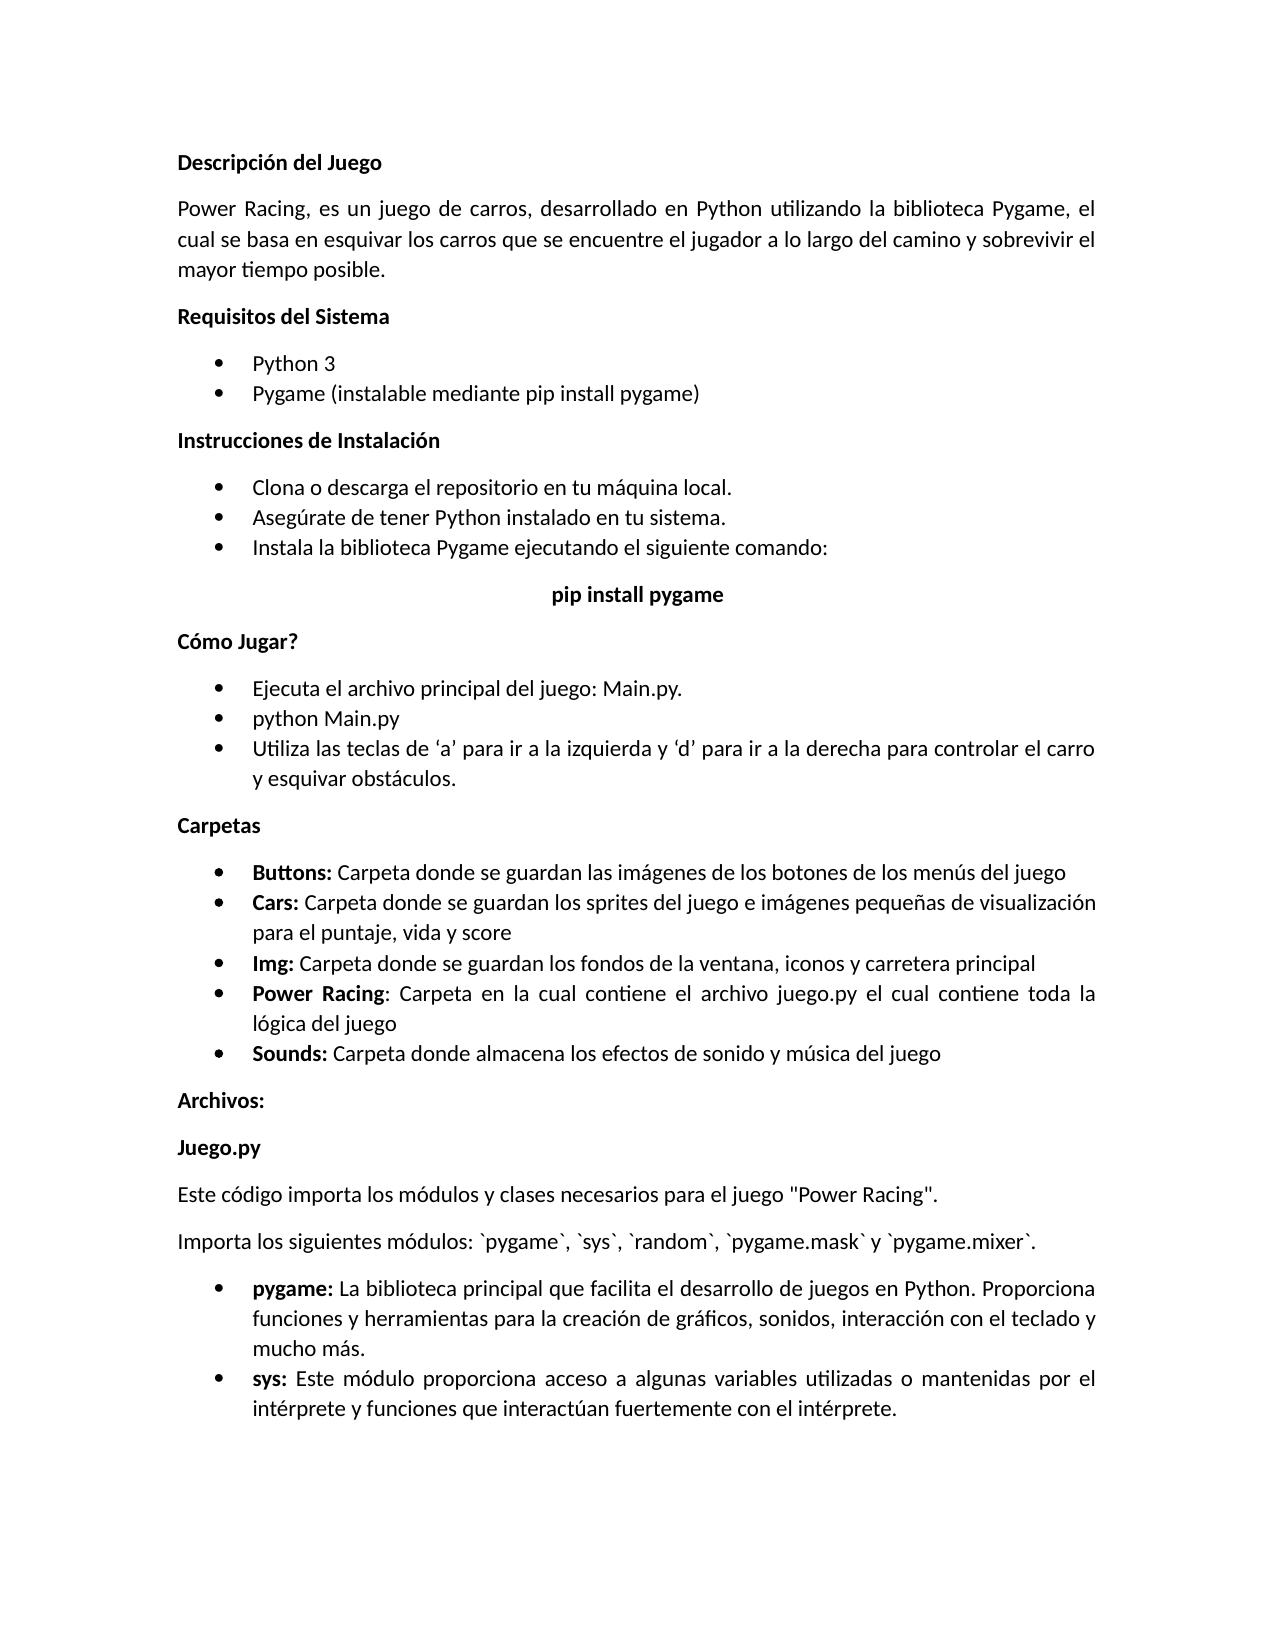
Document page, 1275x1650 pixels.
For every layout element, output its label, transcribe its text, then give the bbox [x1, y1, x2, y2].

text Este código importa los módulos y clases necesarios para el juego "Power Racing". [177, 1180, 1098, 1208]
text Descripción del Juego [177, 148, 1098, 176]
list Cars: Carpeta donde se guardan los sprites del juego e imágenes pequeñas de visualización para el puntaje, vida y score [215, 888, 1098, 946]
text Cómo Jugar? [177, 627, 1098, 655]
text Archivos: [177, 1086, 1098, 1114]
list Python 3 [215, 349, 1098, 377]
text Requisitos del Sistema [177, 302, 1098, 330]
text Carpetas [177, 811, 1098, 839]
list python Main.py [215, 704, 1098, 732]
text Juego.py [177, 1133, 1098, 1161]
list Clona o descarga el repositorio en tu máquina local. [215, 473, 1098, 501]
list pygame: La biblioteca principal que facilita el desarrollo de juegos en Python. Proporciona funciones y herramientas para la creación de gráficos, sonidos, interacción con el teclado y mucho más. [215, 1274, 1098, 1362]
list Sounds: Carpeta donde almacena los efectos de sonido y música del juego [215, 1039, 1098, 1067]
list Instala la biblioteca Pygame ejecutando el siguiente comando: [215, 533, 1098, 561]
list Power Racing: Carpeta en la cual contiene el archivo juego.py el cual contiene toda la lógica del juego [215, 979, 1098, 1037]
text pip install pygame [177, 580, 1098, 608]
text Power Racing, es un juego de carros, desarrollado en Python utilizando la biblioteca Pygame, el cual se basa en esquivar los carros que se encuentre el jugador a lo largo del camino y sobrevivir el mayor tiempo posible. [177, 194, 1098, 283]
list Asegúrate de tener Python instalado en tu sistema. [215, 503, 1098, 531]
list Ejecuta el archivo principal del juego: Main.py. [215, 674, 1098, 702]
text Instrucciones de Instalación [177, 426, 1098, 454]
list Pygame (instalable mediante pip install pygame) [215, 379, 1098, 407]
list sys: Este módulo proporciona acceso a algunas variables utilizadas o mantenidas por el intérprete y funciones que interactúan fuertemente con el intérprete. [215, 1364, 1098, 1422]
text Importa los siguientes módulos: `pygame`, `sys`, `random`, `pygame.mask` y `pygame.mixer`. [177, 1227, 1098, 1255]
list Img: Carpeta donde se guardan los fondos de la ventana, iconos y carretera principal [215, 949, 1098, 977]
list Utiliza las teclas de ‘a’ para ir a la izquierda y ‘d’ para ir a la derecha para controlar el carro y esquivar obstáculos. [215, 734, 1098, 792]
list Buttons: Carpeta donde se guardan las imágenes de los botones de los menús del juego [215, 858, 1098, 886]
